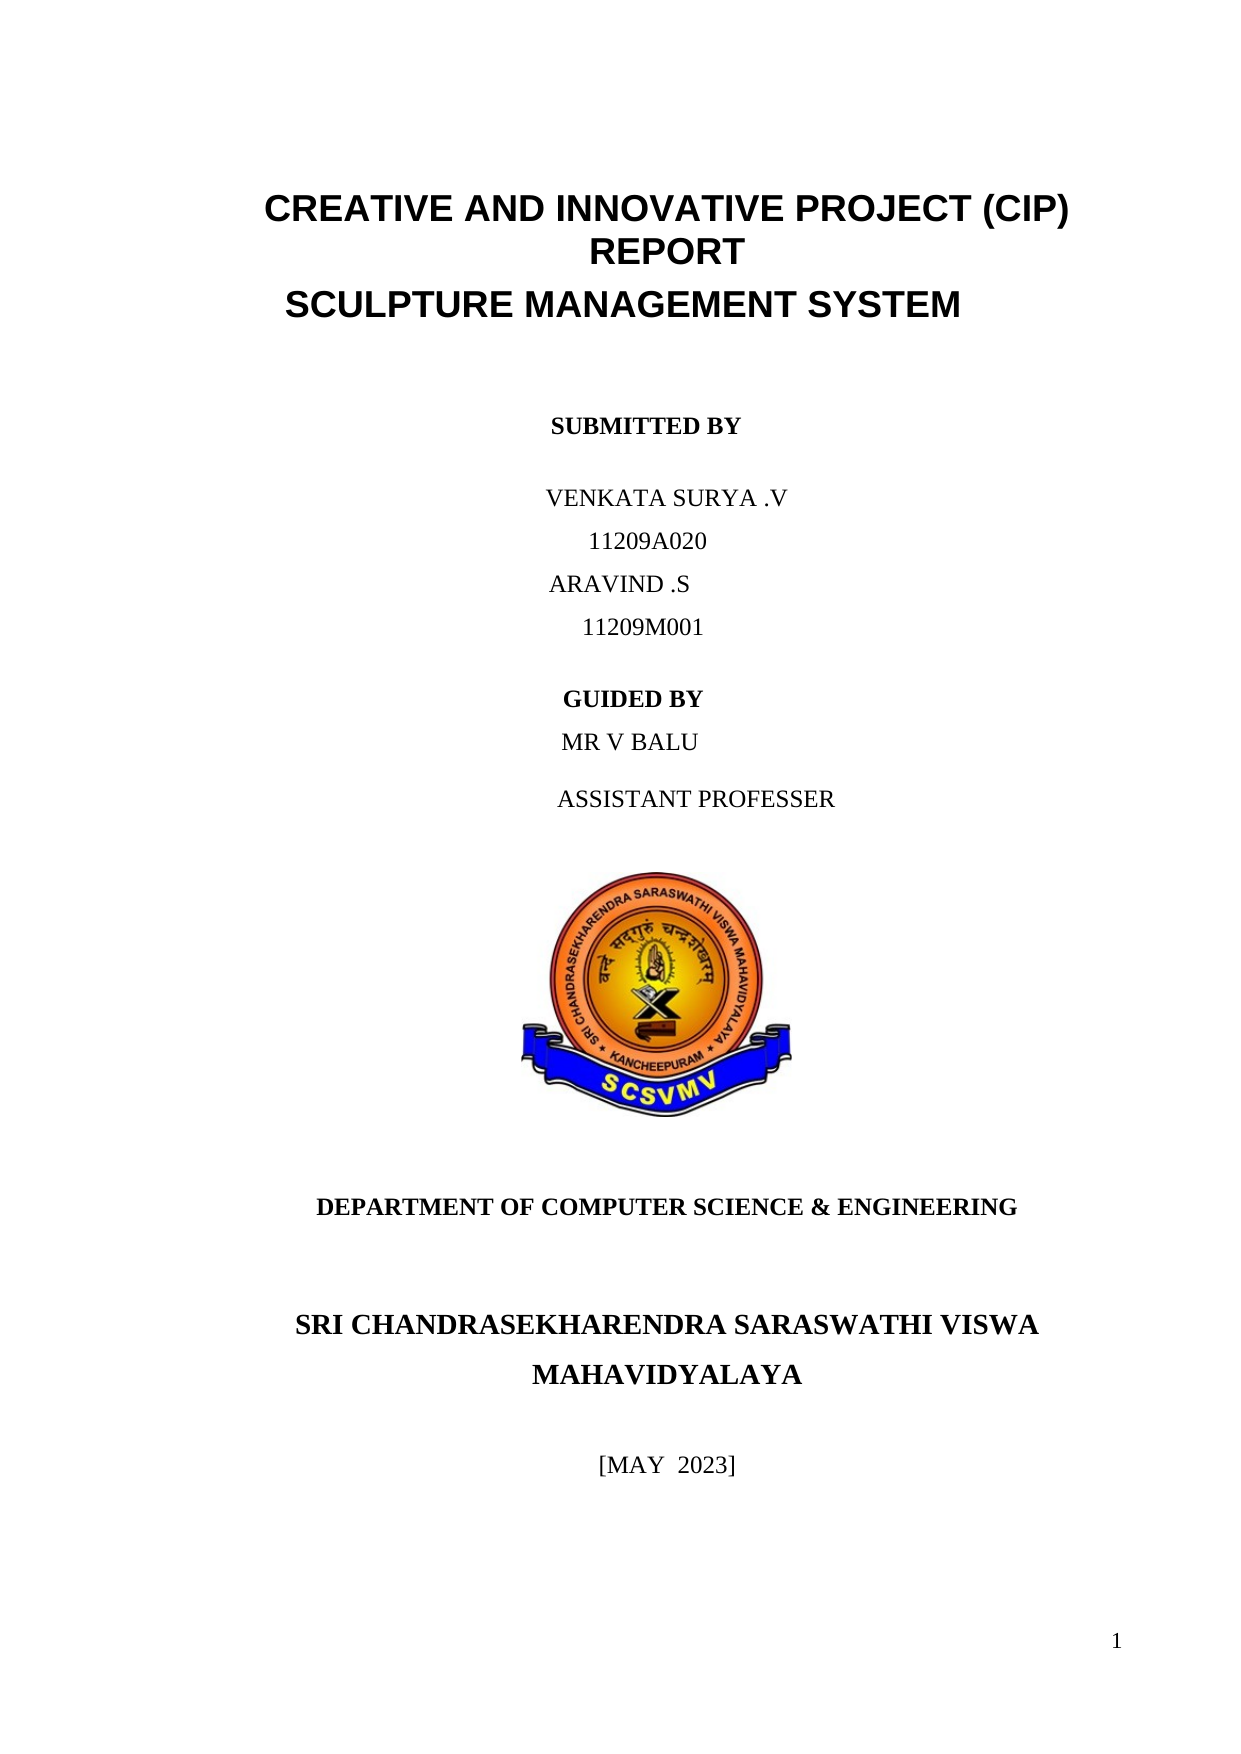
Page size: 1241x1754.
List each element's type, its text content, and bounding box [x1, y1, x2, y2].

text SRI CHANDRASEKHARENDRA SARASWATHI VISWA MAHAVIDYALAYA [225, 1307, 1109, 1391]
text ASSISTANT PROFESSER [225, 784, 1109, 813]
text DEPARTMENT OF COMPUTER SCIENCE & ENGINEERING [225, 1192, 1109, 1221]
text CREATIVE AND INNOVATIVE PROJECT (CIP) REPORT [225, 186, 1109, 273]
text MR V BALU [507, 727, 1109, 756]
subtitle 11209A020 [561, 526, 788, 554]
subtitle 11209M001 [519, 612, 788, 641]
subtitle ARAVIND .S [261, 569, 788, 598]
subtitle VENKATA SURYA .V [261, 483, 788, 511]
text [MAY 2023] [225, 1451, 1109, 1479]
text SCULPTURE MANAGEMENT SYSTEM [266, 282, 1109, 325]
picture [521, 872, 792, 1117]
text GUIDED BY [225, 684, 1109, 713]
text SUBMITTED BY [507, 411, 1109, 439]
